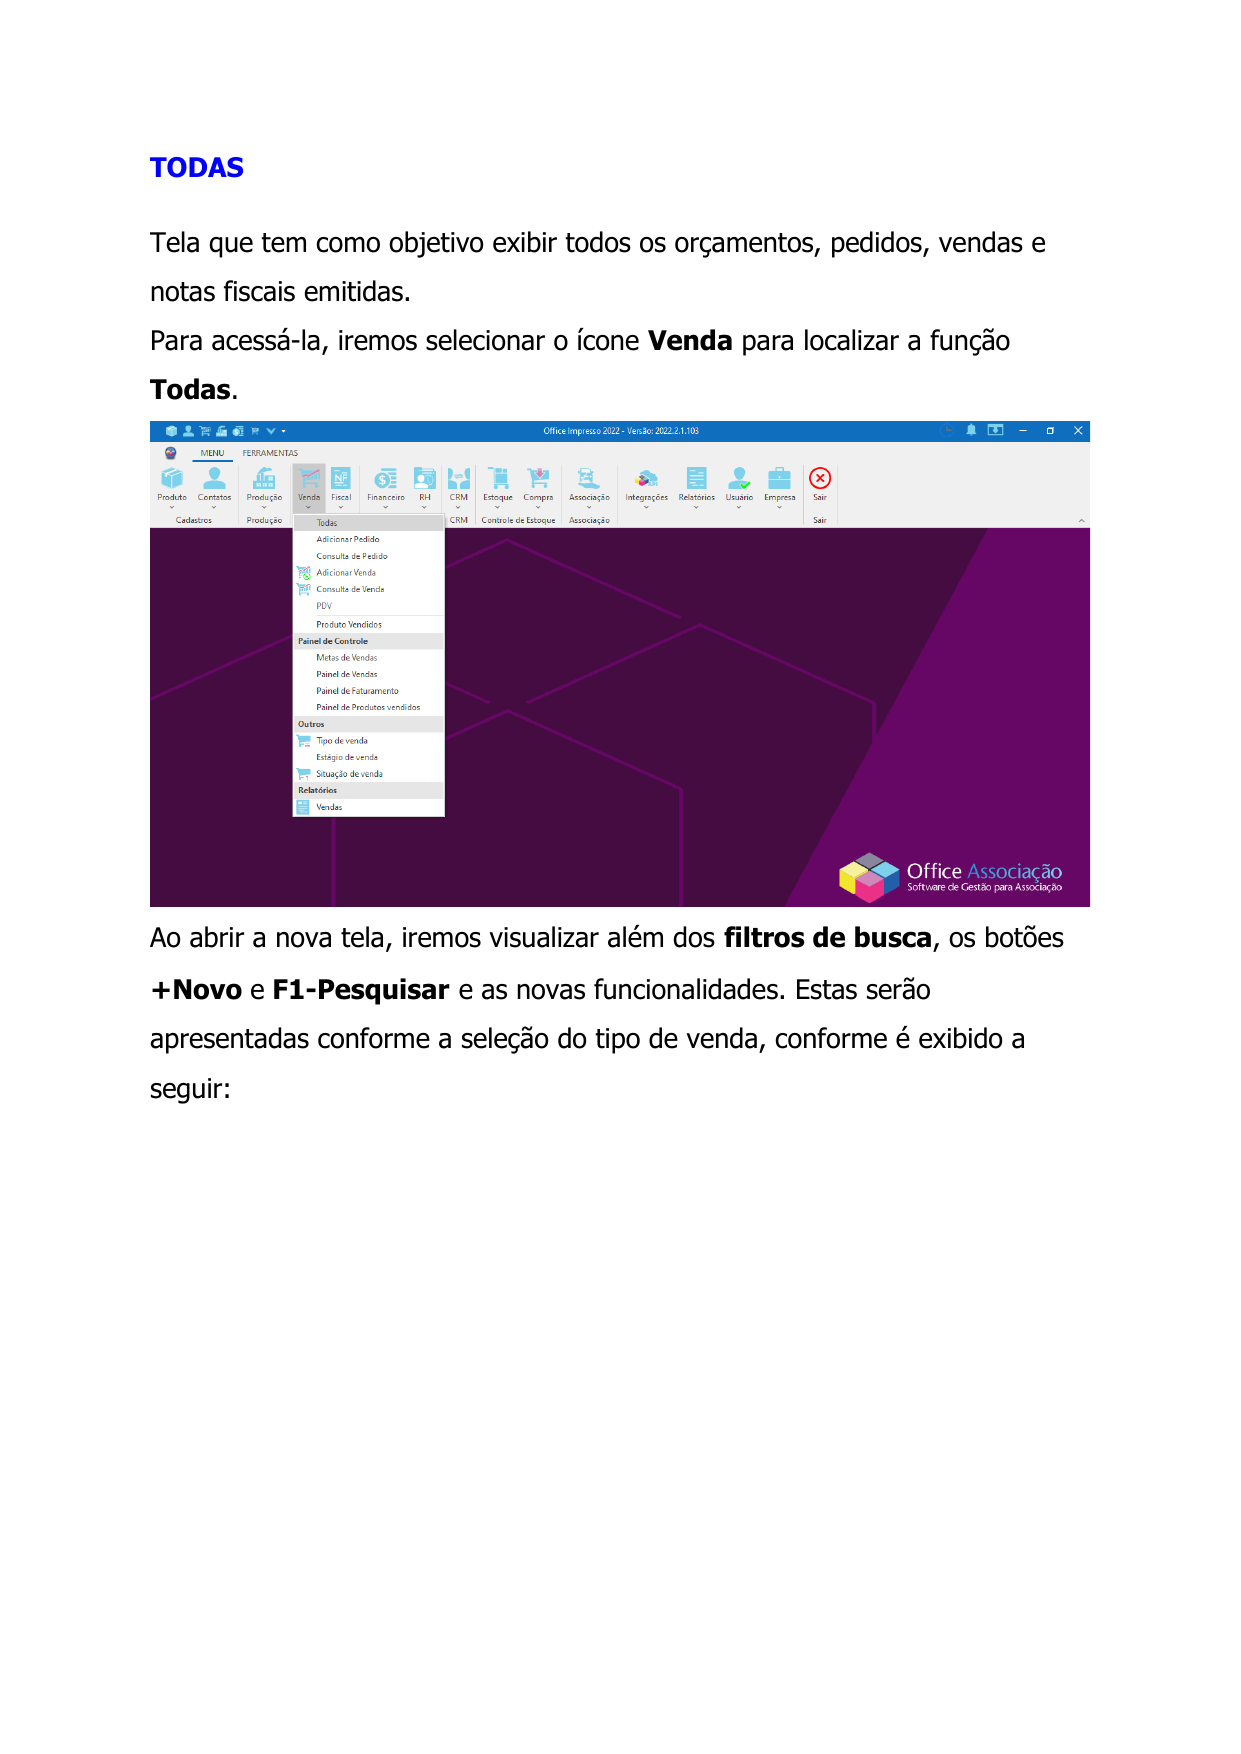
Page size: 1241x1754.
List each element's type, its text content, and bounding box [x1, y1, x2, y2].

picture [150, 421, 1091, 907]
text Ao abrir a nova tela, iremos visualizar além dos filtros de busca, os botões +Novo e F1-Pesquisar e as novas funcionalidades. Estas serão apresentadas conforme a seleção do tipo de venda, conforme é exibido a seguir: [150, 920, 1090, 1104]
text Para acessá-la, iremos selecionar o ícone Venda para localizar a função Todas. [150, 323, 1090, 405]
text TODAS [150, 150, 1090, 183]
text Tela que tem como objetivo exibir todos os orçamentos, pedidos, vendas e notas fiscais emitidas. [150, 225, 1090, 307]
